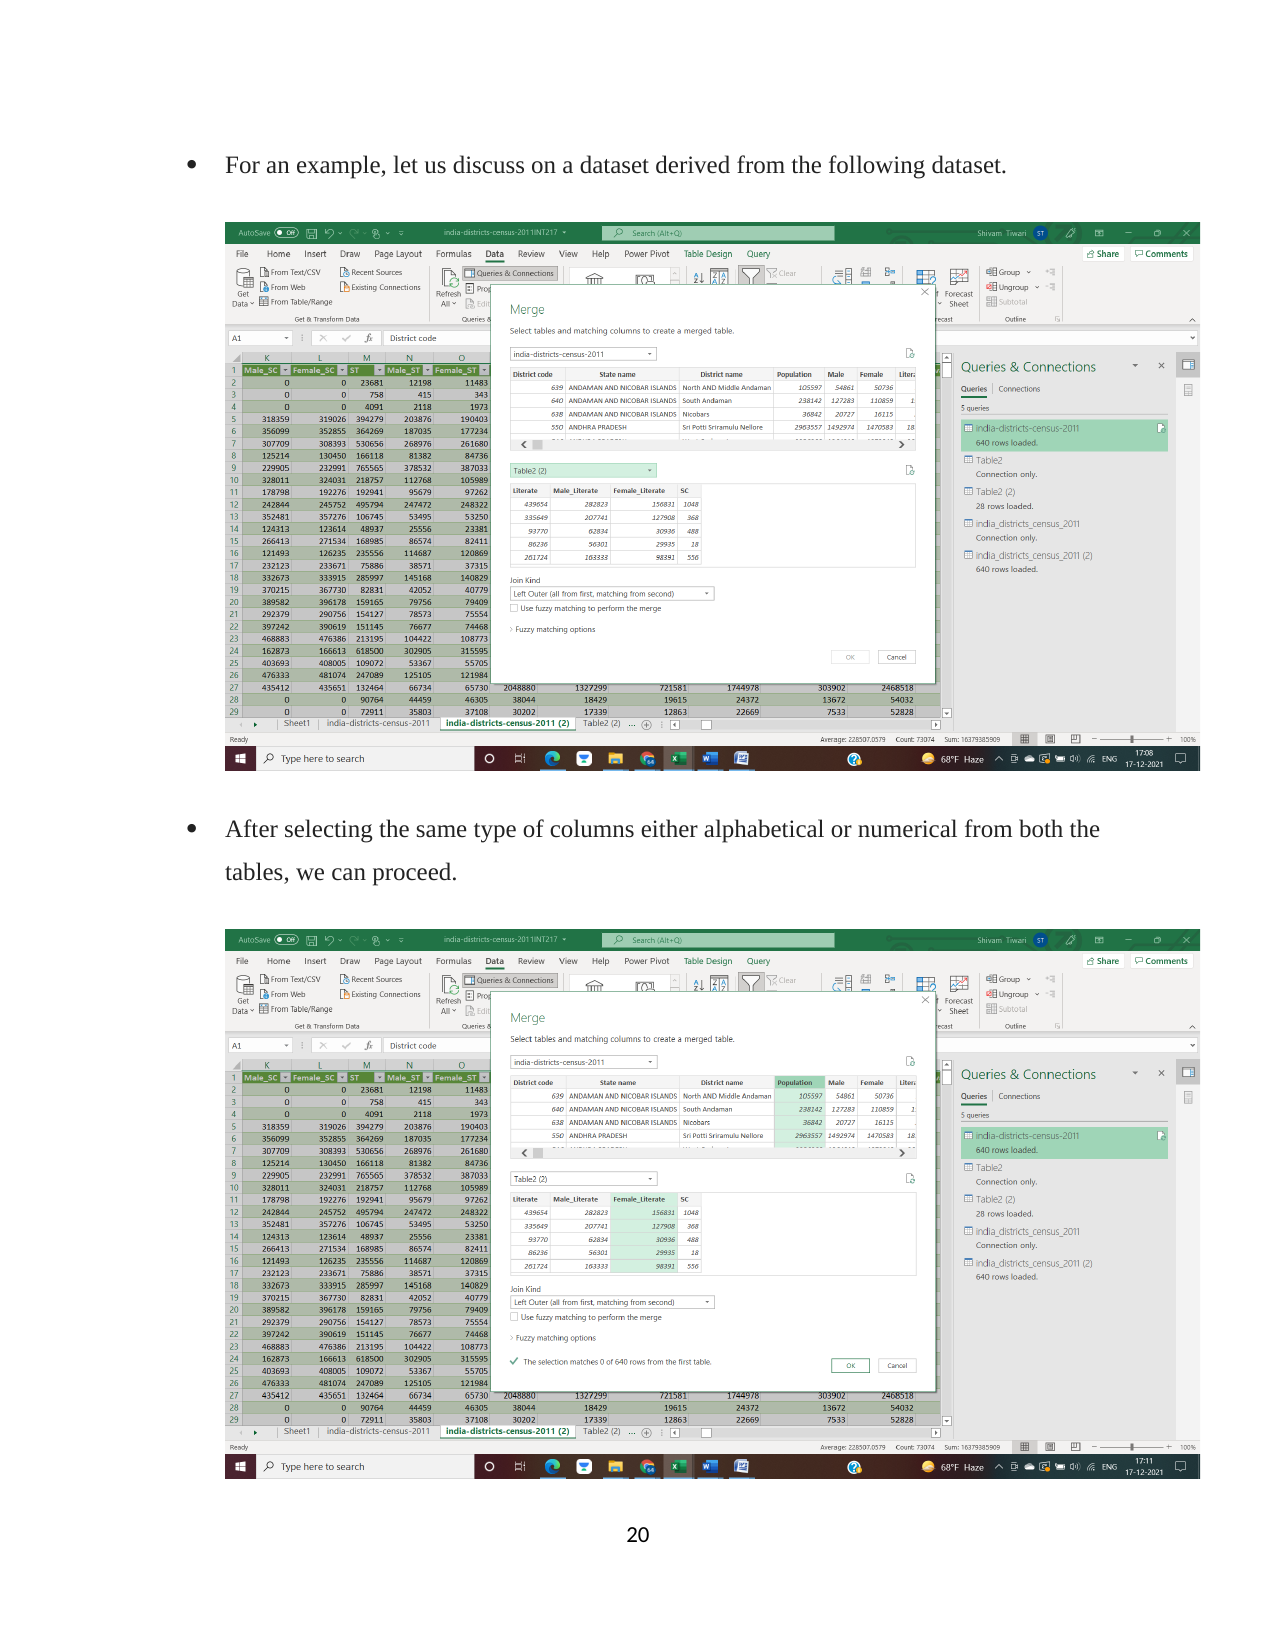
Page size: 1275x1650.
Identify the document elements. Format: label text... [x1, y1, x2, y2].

list After selecting the same type of columns either alphabetical or numerical from both the tables, we can proceed. [187, 814, 1125, 886]
list For an example, let us discuss on a dataset derived from the following dataset. [187, 150, 1125, 179]
picture [225, 929, 1200, 1479]
picture [225, 222, 1200, 771]
